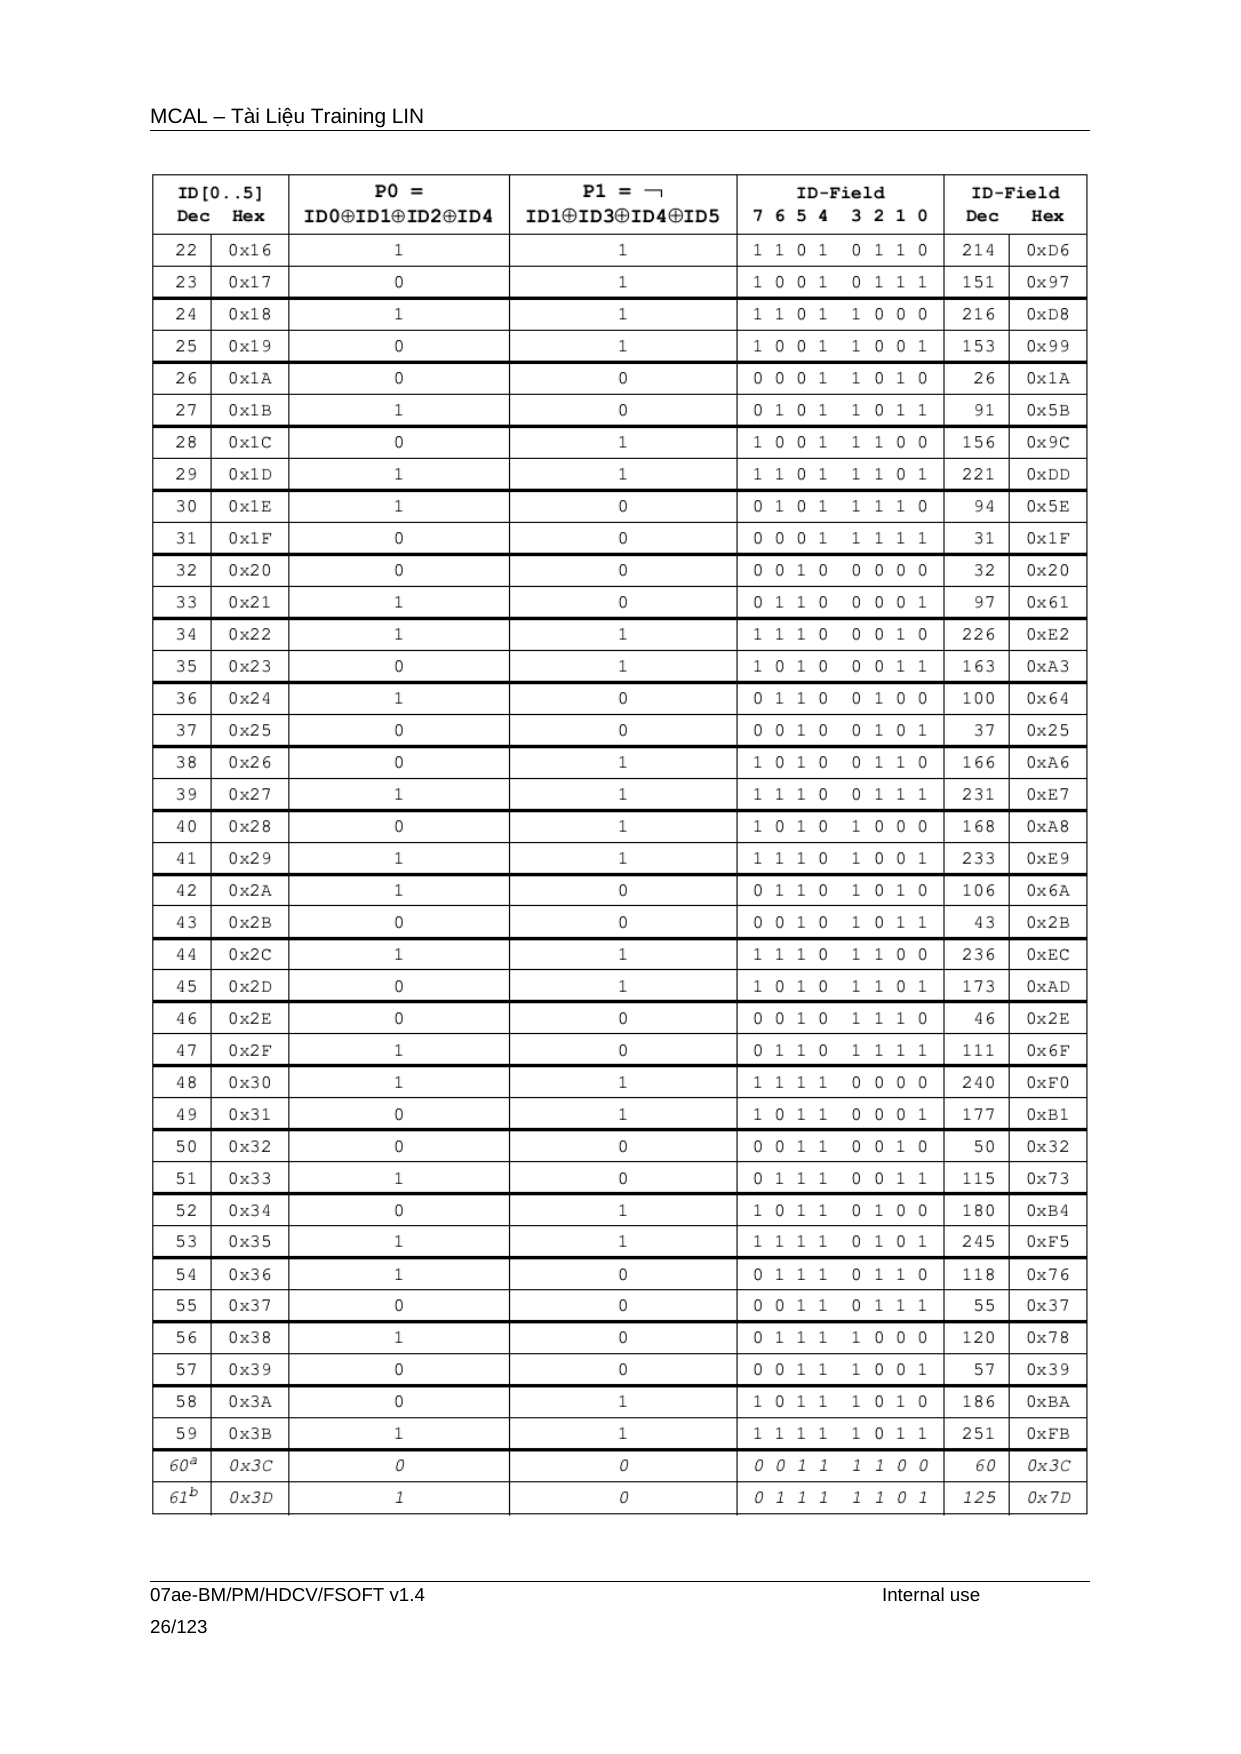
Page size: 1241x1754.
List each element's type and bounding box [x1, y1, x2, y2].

picture [150, 172, 1091, 1519]
